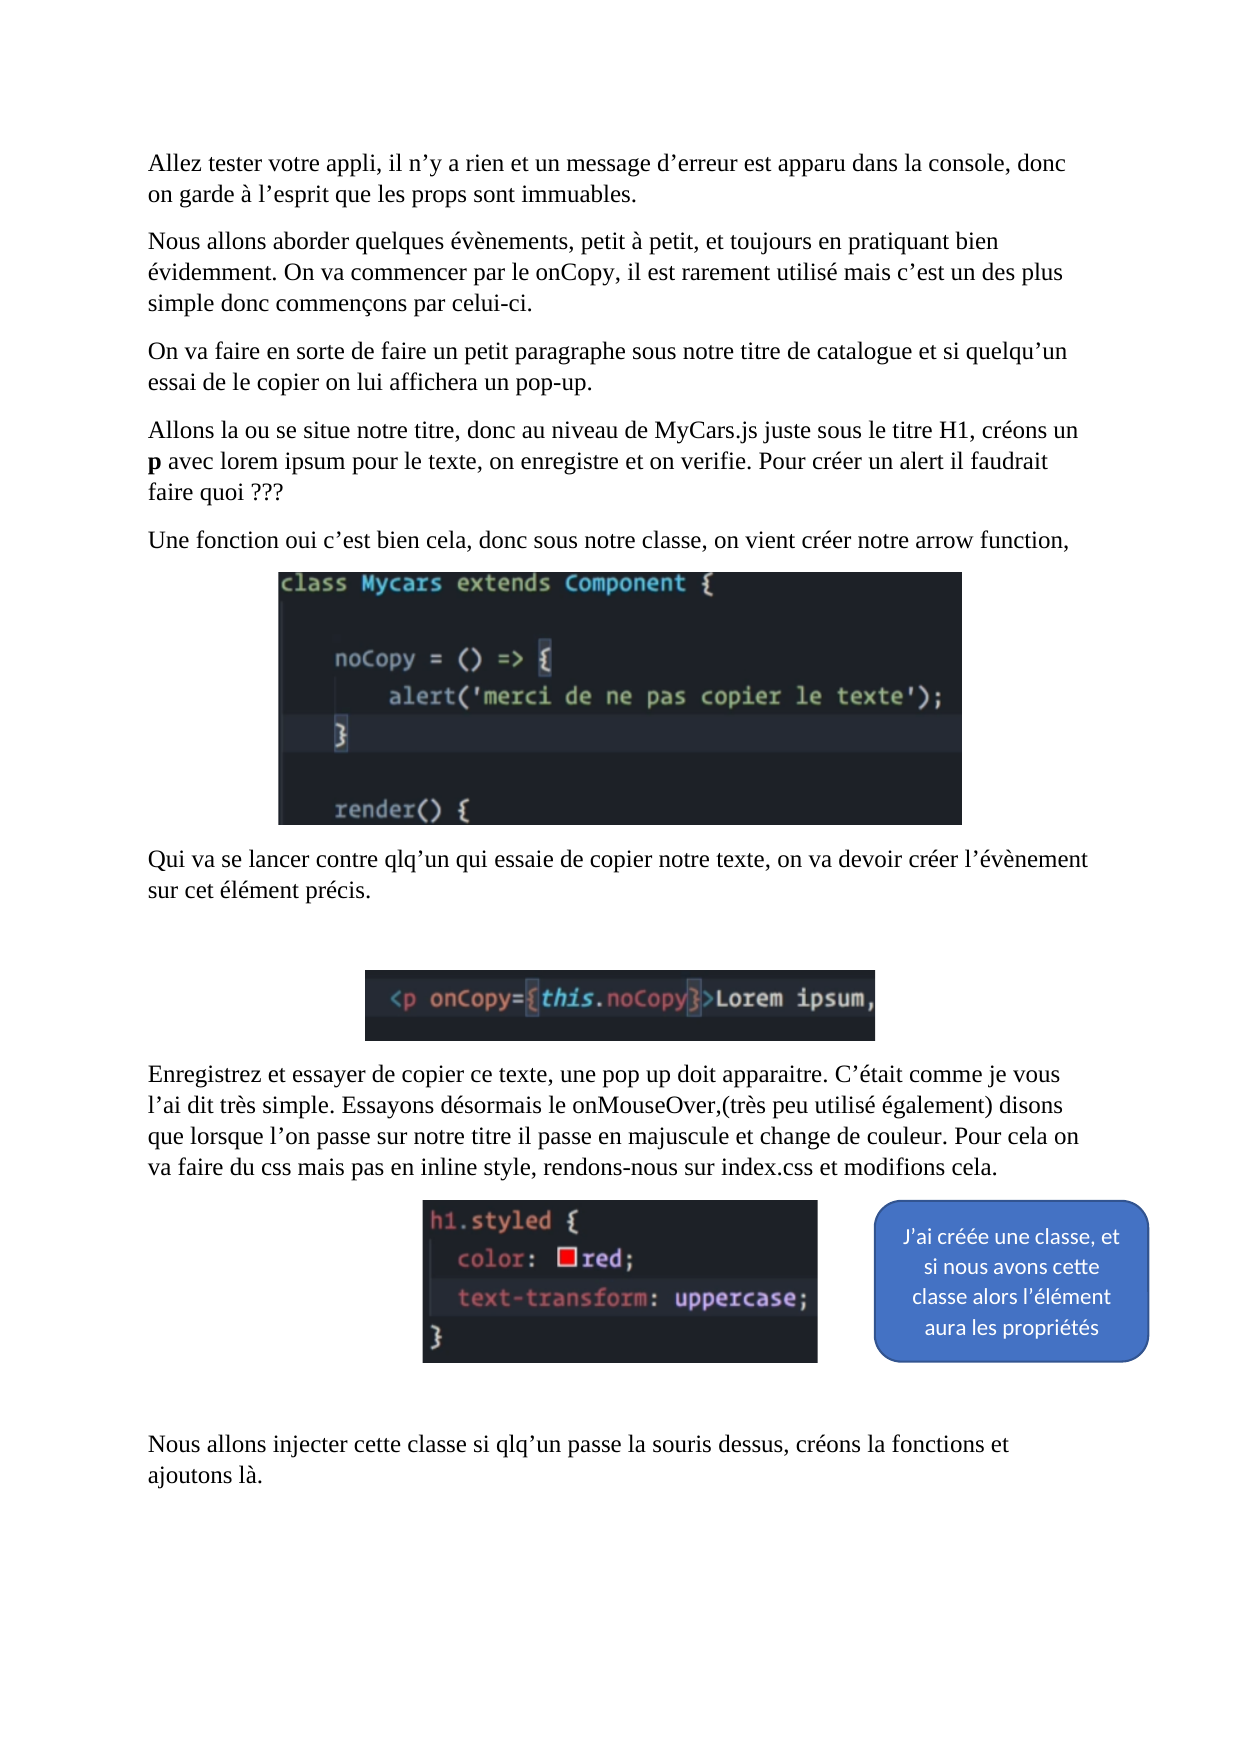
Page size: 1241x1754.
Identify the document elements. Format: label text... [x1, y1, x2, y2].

text Nous allons aborder quelques évènements, petit à petit, et toujours en pratiquant bien évidemment. On va commencer par le onCopy, il est rarement utilisé mais c’est un des plus simple donc commençons par celui-ci. [148, 226, 1093, 317]
text Une fonction oui c’est bien cela, donc sous notre classe, on vient créer notre arrow function, [148, 525, 1093, 553]
text Nous allons injecter cette classe si qlq’un passe la souris dessus, créons la fonctions et ajoutons là. [148, 1429, 1093, 1489]
text Qui va se lancer contre qlq’un qui essaie de copier notre texte, on va devoir créer l’évènement sur cet élément précis. [148, 844, 1093, 903]
text Allons la ou se situe notre titre, donc au niveau de MyCars.js juste sous le titre H1, créons un p avec lorem ipsum pour le texte, on enregistre et on verifie. Pour créer un alert il faudrait faire quoi ??? [148, 415, 1093, 506]
text Enregistrez et essayer de copier ce texte, une pop up doit apparaitre. C’était comme je vous l’ai dit très simple. Essayons désormais le onMouseOver,(très peu utilisé également) disons que lorsque l’on passe sur notre titre il passe en majuscule et change de couleur. Pour cela on va faire du css mais pas en inline style, rendons-nous sur index.css et modifions cela. [148, 1059, 1093, 1181]
picture [365, 970, 876, 1041]
text On va faire en sorte de faire un petit paragraphe sous notre titre de catalogue et si quelqu’un essai de le copier on lui affichera un pop-up. [148, 336, 1093, 396]
text Allez tester votre appli, il n’y a rien et un message d’erreur est apparu dans la console, donc on garde à l’esprit que les props sont immuables. [148, 148, 1093, 207]
picture [422, 1200, 818, 1363]
picture [278, 572, 962, 825]
